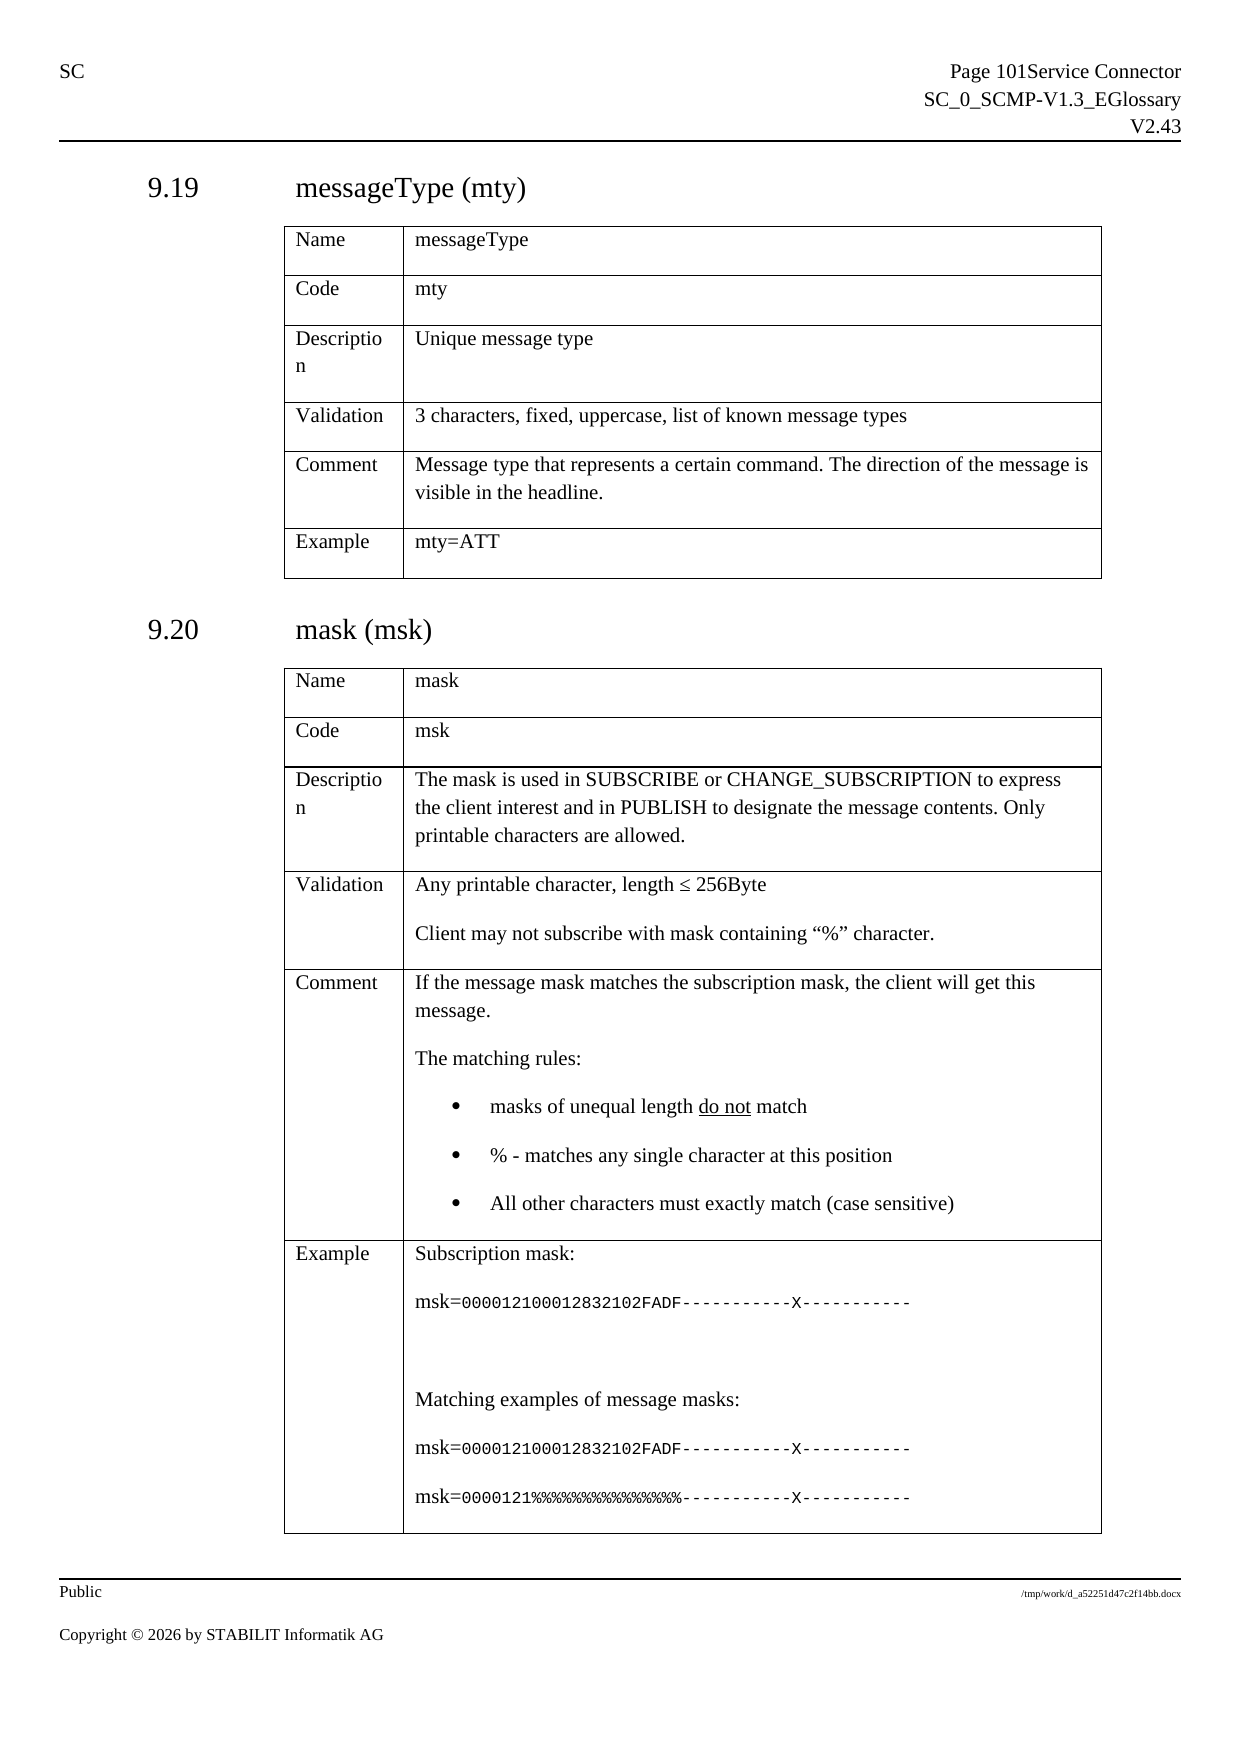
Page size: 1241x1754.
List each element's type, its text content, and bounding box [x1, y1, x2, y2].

table_cell mty [404, 276, 1101, 325]
table_cell If the message mask matches the subscription mask, the client will get this message. The matching rules: masks of unequal length do not match % - matches any single character at this position All other characters must exactly match (case sensitive) [404, 970, 1101, 1240]
table_cell The mask is used in SUBSCRIBE or CHANGE_SUBSCRIPTION to express the client interest and in PUBLISH to designate the message contents. Only printable characters are allowed. [404, 768, 1101, 871]
table_cell 3 characters, fixed, uppercase, list of known message types [404, 403, 1101, 451]
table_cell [404, 1241, 1101, 1533]
table_cell Validation [285, 872, 403, 969]
table_cell Comment [285, 452, 403, 528]
table_cell Code [285, 718, 403, 766]
table_cell Description [285, 326, 403, 402]
table_cell Validation [285, 403, 403, 451]
table_cell Description [285, 768, 403, 871]
table_cell Message type that represents a certain command. The direction of the message is visible in the headline. [404, 452, 1101, 528]
table_header Name [285, 227, 403, 275]
table_cell Code [285, 276, 403, 325]
subtitle messageType (mty) [148, 171, 1092, 204]
table_cell Example [285, 529, 403, 578]
table_cell Any printable character, length ≤ 256Byte Client may not subscribe with mask containing “%” character. [404, 872, 1101, 969]
table_header mask [404, 669, 1101, 717]
subtitle mask (msk) [148, 612, 1092, 646]
table_cell Example [285, 1241, 403, 1533]
table_cell msk [404, 718, 1101, 766]
table_cell mty=ATT [404, 529, 1101, 578]
table_cell Unique message type [404, 326, 1101, 402]
table_header Name [285, 669, 403, 717]
table_cell Comment [285, 970, 403, 1240]
table_header messageType [404, 227, 1101, 275]
